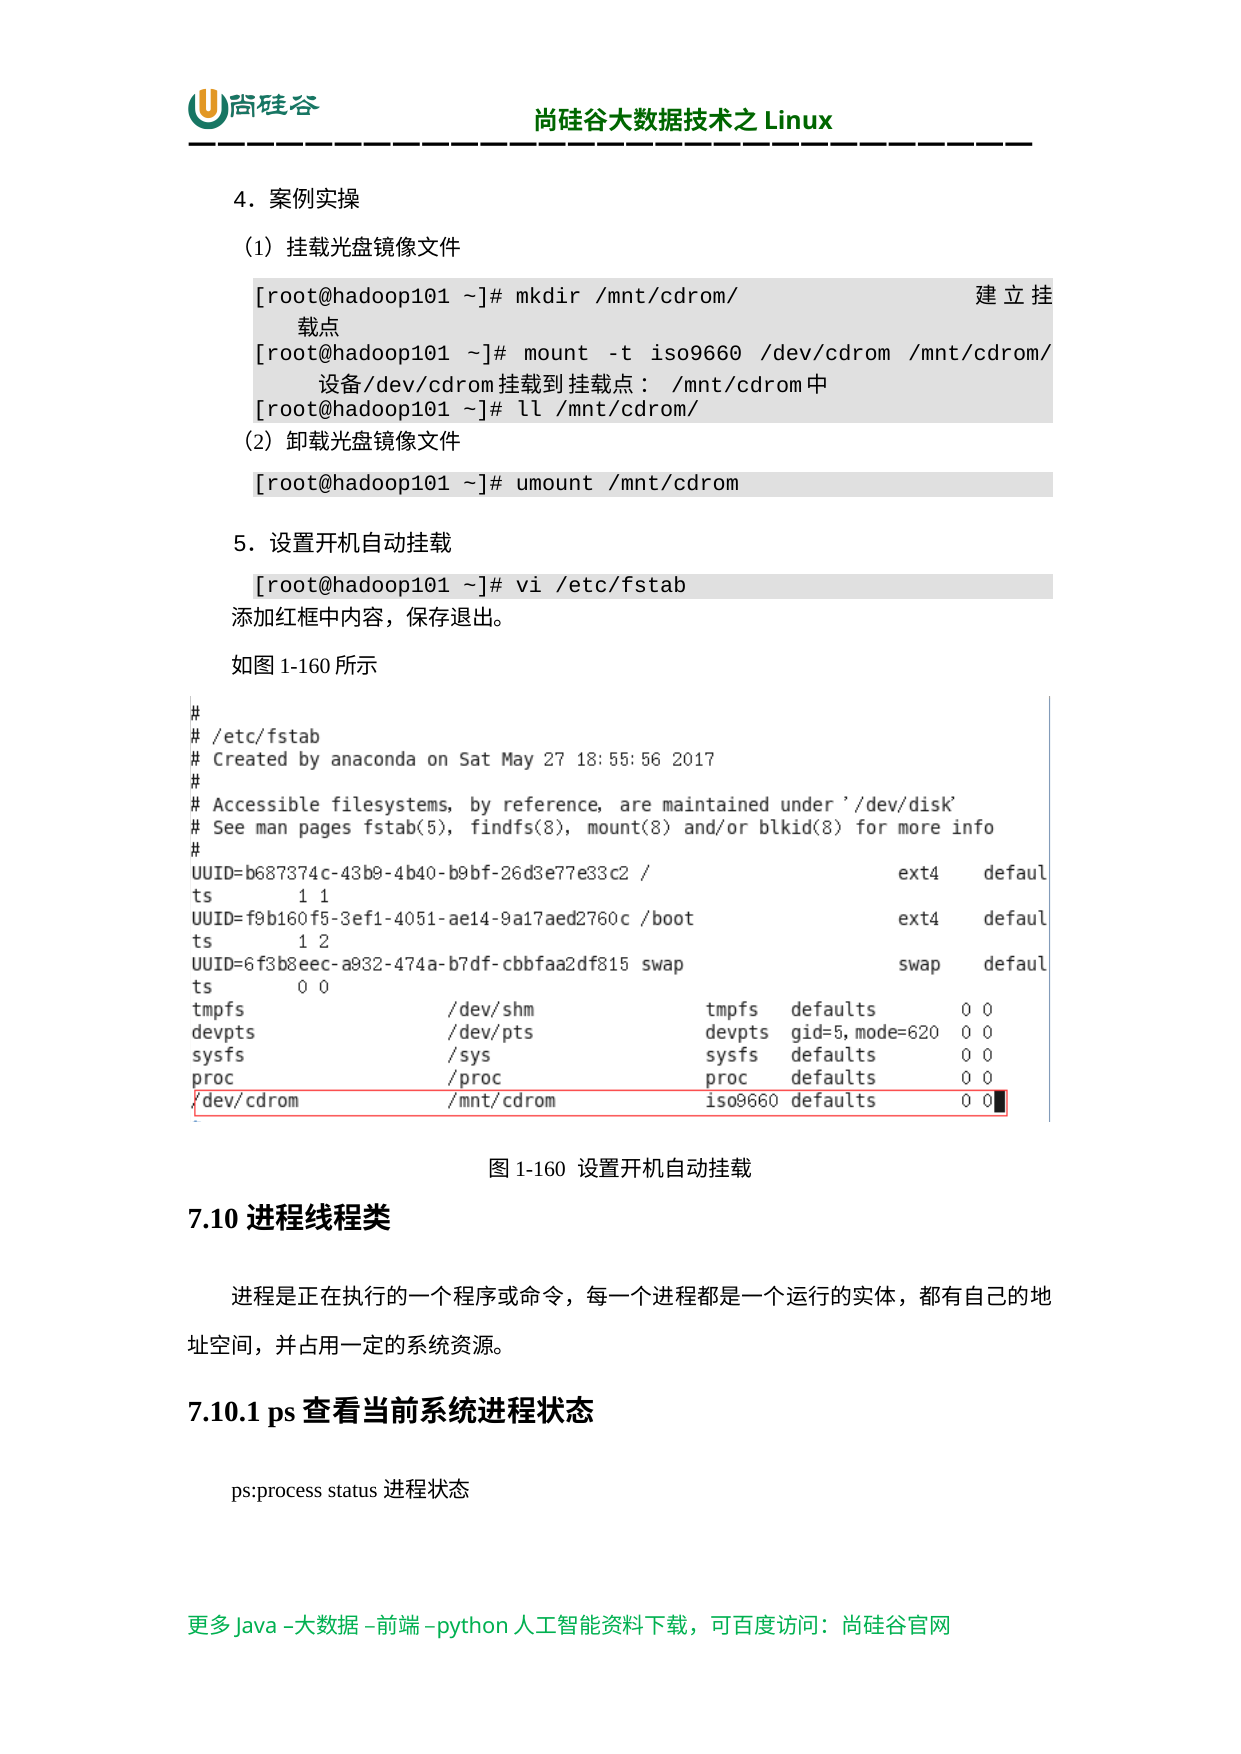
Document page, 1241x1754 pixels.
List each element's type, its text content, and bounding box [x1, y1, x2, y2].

text [root@hadoop101 ~]# mkdir /mnt/cdrom/ 建立挂载点 [253, 278, 1053, 342]
text [root@hadoop101 ~]# mount -t iso9660 /dev/cdrom /mnt/cdrom/ 设备/dev/cdrom挂载到 挂载点 ： /mnt/cdrom中 [253, 342, 1053, 399]
text [root@hadoop101 ~]# umount /mnt/cdrom [253, 472, 1053, 497]
text （2）卸载光盘镜像文件 [187, 423, 1053, 456]
text 如图1-160所示 [187, 648, 1053, 680]
picture [190, 696, 1051, 1122]
text [root@hadoop101 ~]# ll /mnt/cdrom/ [253, 399, 1053, 423]
text 图1-160 设置开机自动挂载 [187, 1151, 1053, 1183]
text （1）挂载光盘镜像文件 [187, 230, 1053, 262]
subtitle 7.10 进程线程类 [187, 1183, 1053, 1248]
subtitle 7.10.1 ps 查看当前系统进程状态 [187, 1376, 1053, 1441]
picture [187, 88, 321, 130]
text [root@hadoop101 ~]# vi /etc/fstab [253, 574, 1053, 599]
text 4．案例实操 [187, 165, 1053, 230]
text ps:process status 进程状态 [187, 1471, 1053, 1504]
text 添加红框中内容，保存退出。 [187, 599, 1053, 632]
text 进程是正在执行的一个程序或命令，每一个进程都是一个运行的实体，都有自己的地址空间，并占用一定的系统资源。 [187, 1279, 1053, 1360]
text 5．设置开机自动挂载 [187, 509, 1053, 574]
